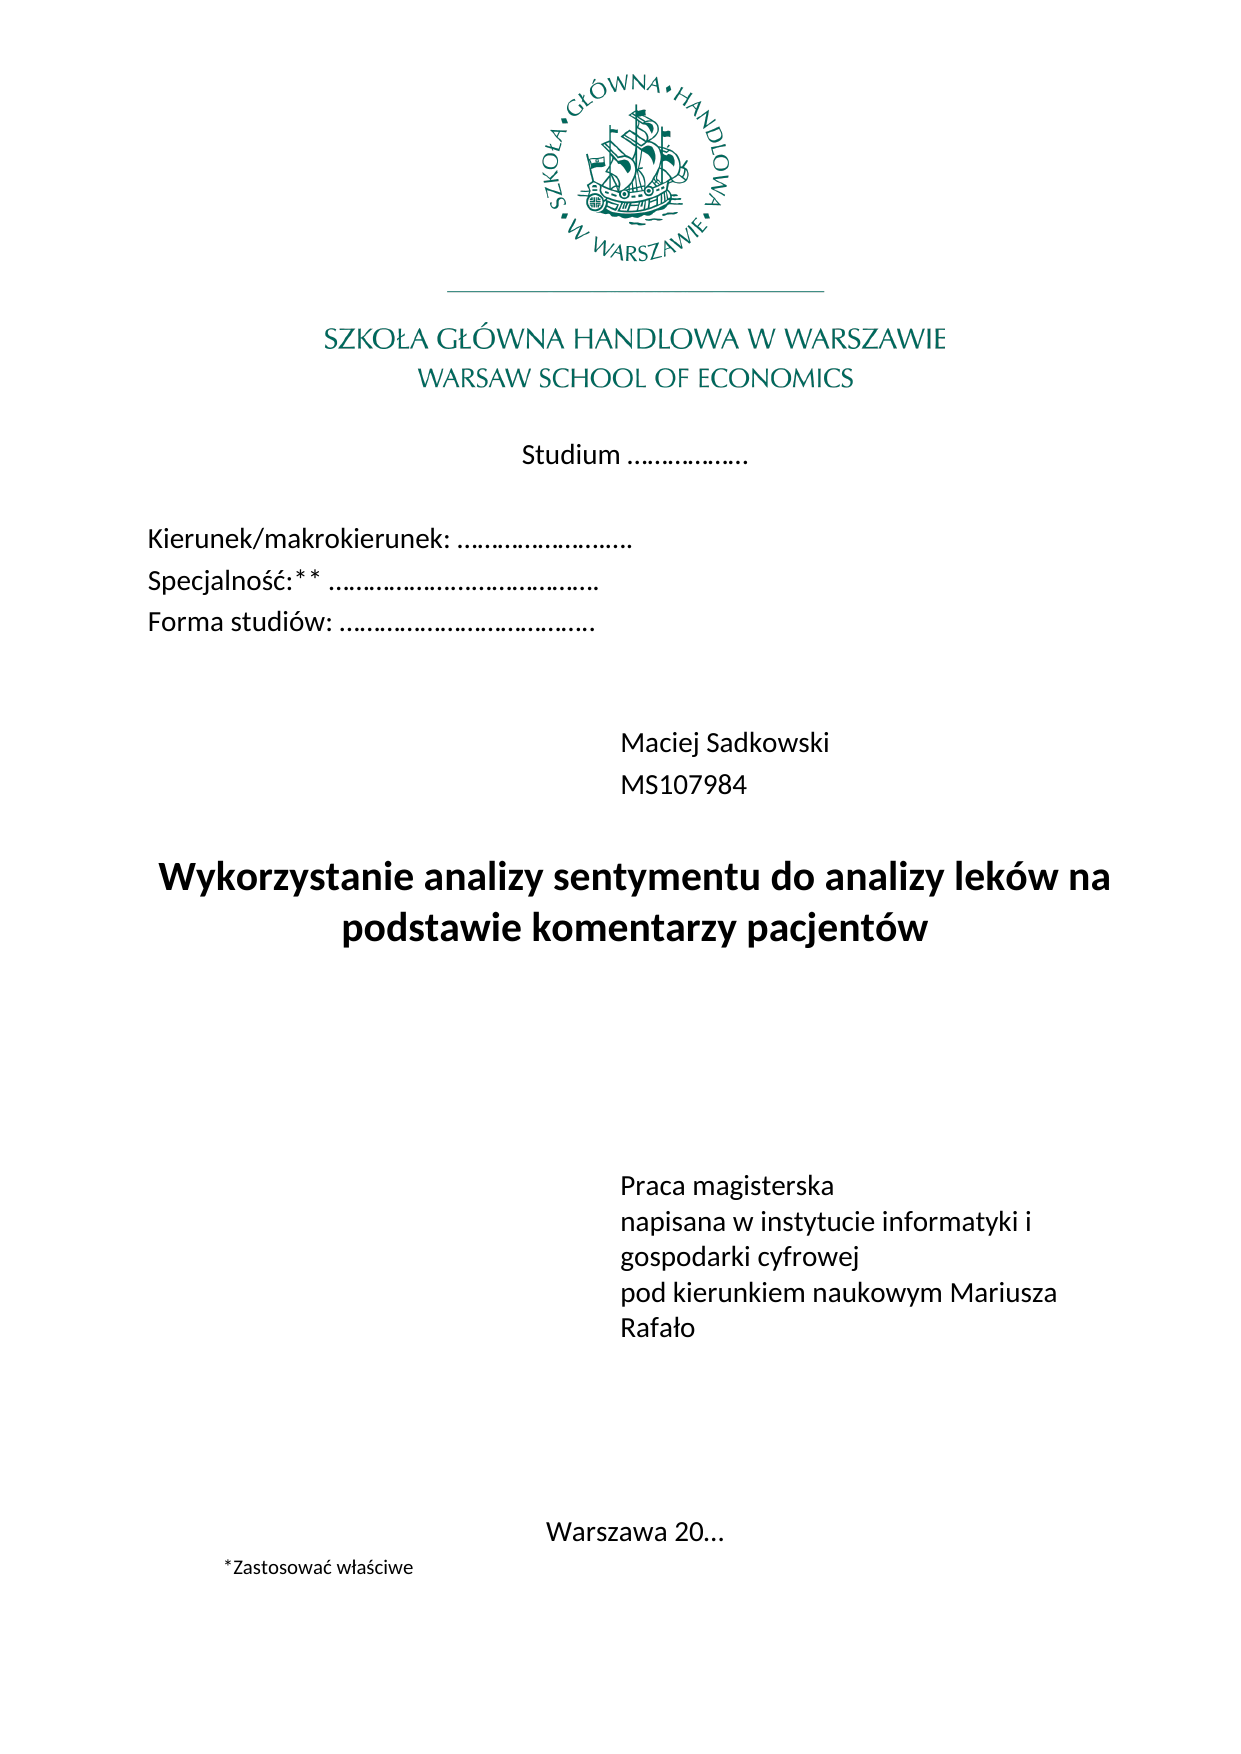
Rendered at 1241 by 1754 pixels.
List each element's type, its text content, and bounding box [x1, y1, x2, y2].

text *Zastosować właściwe [223, 1554, 1122, 1580]
text Warszawa 20… [148, 1513, 1122, 1548]
text Specjalność:** ………………...………………. [148, 562, 1122, 597]
text napisana w instytucie informatyki i gospodarki cyfrowej [620, 1203, 1122, 1274]
picture [324, 73, 945, 388]
text Forma studiów: ……………………………….. [148, 603, 1122, 639]
text Praca magisterska [620, 1167, 1122, 1203]
text Studium ……………… [148, 436, 1122, 472]
text MS107984 [591, 766, 1122, 802]
text Wykorzystanie analizy sentymentu do analizy leków na podstawie komentarzy pacjentów [148, 850, 1122, 951]
text Maciej Sadkowski [591, 724, 1122, 760]
text pod kierunkiem naukowym Mariusza Rafało [620, 1274, 1122, 1345]
text Kierunek/makrokierunek: ………………….…. [148, 520, 1122, 555]
